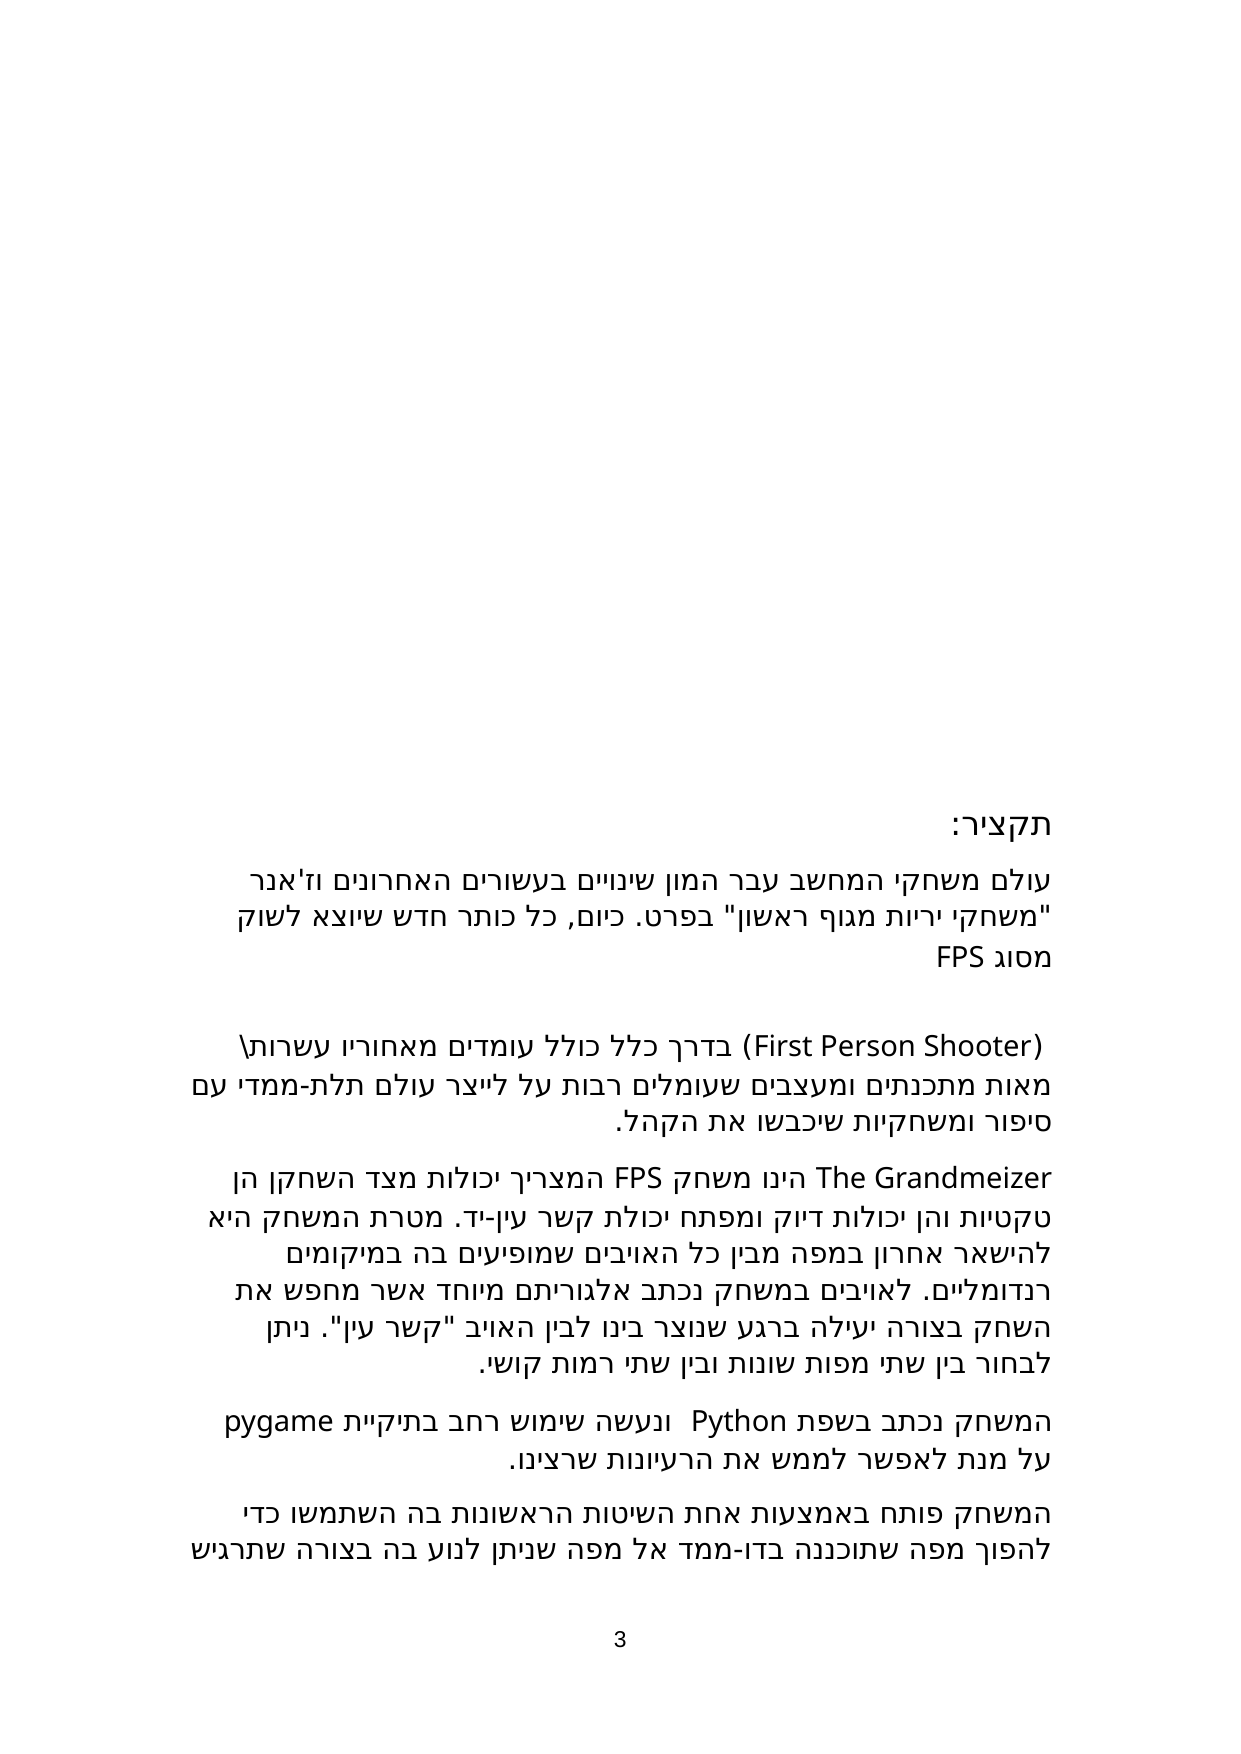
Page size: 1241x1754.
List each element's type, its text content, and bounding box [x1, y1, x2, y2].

text המשחק נכתב בשפת Python ונעשה שימוש רחב בתיקיית pygame על מנת לאפשר לממש את הרעיונות שרצינו. [187, 1400, 1053, 1477]
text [187, 1496, 1053, 1567]
text The Grandmeizer הינו משחק FPS המצריך יכולות מצד השחקן הן טקטיות והן יכולות דיוק ומפתח יכולת קשר עין-יד. מטרת המשחק היא להישאר אחרון במפה מבין כל האויבים שמופיעים בה במיקומים רנדומליים. לאויבים במשחק נכתב אלגוריתם מיוחד אשר מחפש את השחק בצורה יעילה ברגע שנוצר בינו לבין האויב "קשר עין". ניתן לבחור בין שתי מפות שונות ובין שתי רמות קושי. [187, 1158, 1053, 1381]
text עולם משחקי המחשב עבר המון שינויים בעשורים האחרונים וז'אנר "משחקי יריות מגוף ראשון" בפרט. כיום, כל כותר חדש שיוצא לשוק מסוג FPS [187, 863, 1053, 1007]
text תקציר: [187, 804, 1053, 843]
text (First Person Shooter) בדרך כלל כולל עומדים מאחוריו עשרות\מאות מתכנתים ומעצבים שעומלים רבות על לייצר עולם תלת-ממדי עם סיפור ומשחקיות שיכבשו את הקהל. [187, 1025, 1053, 1138]
